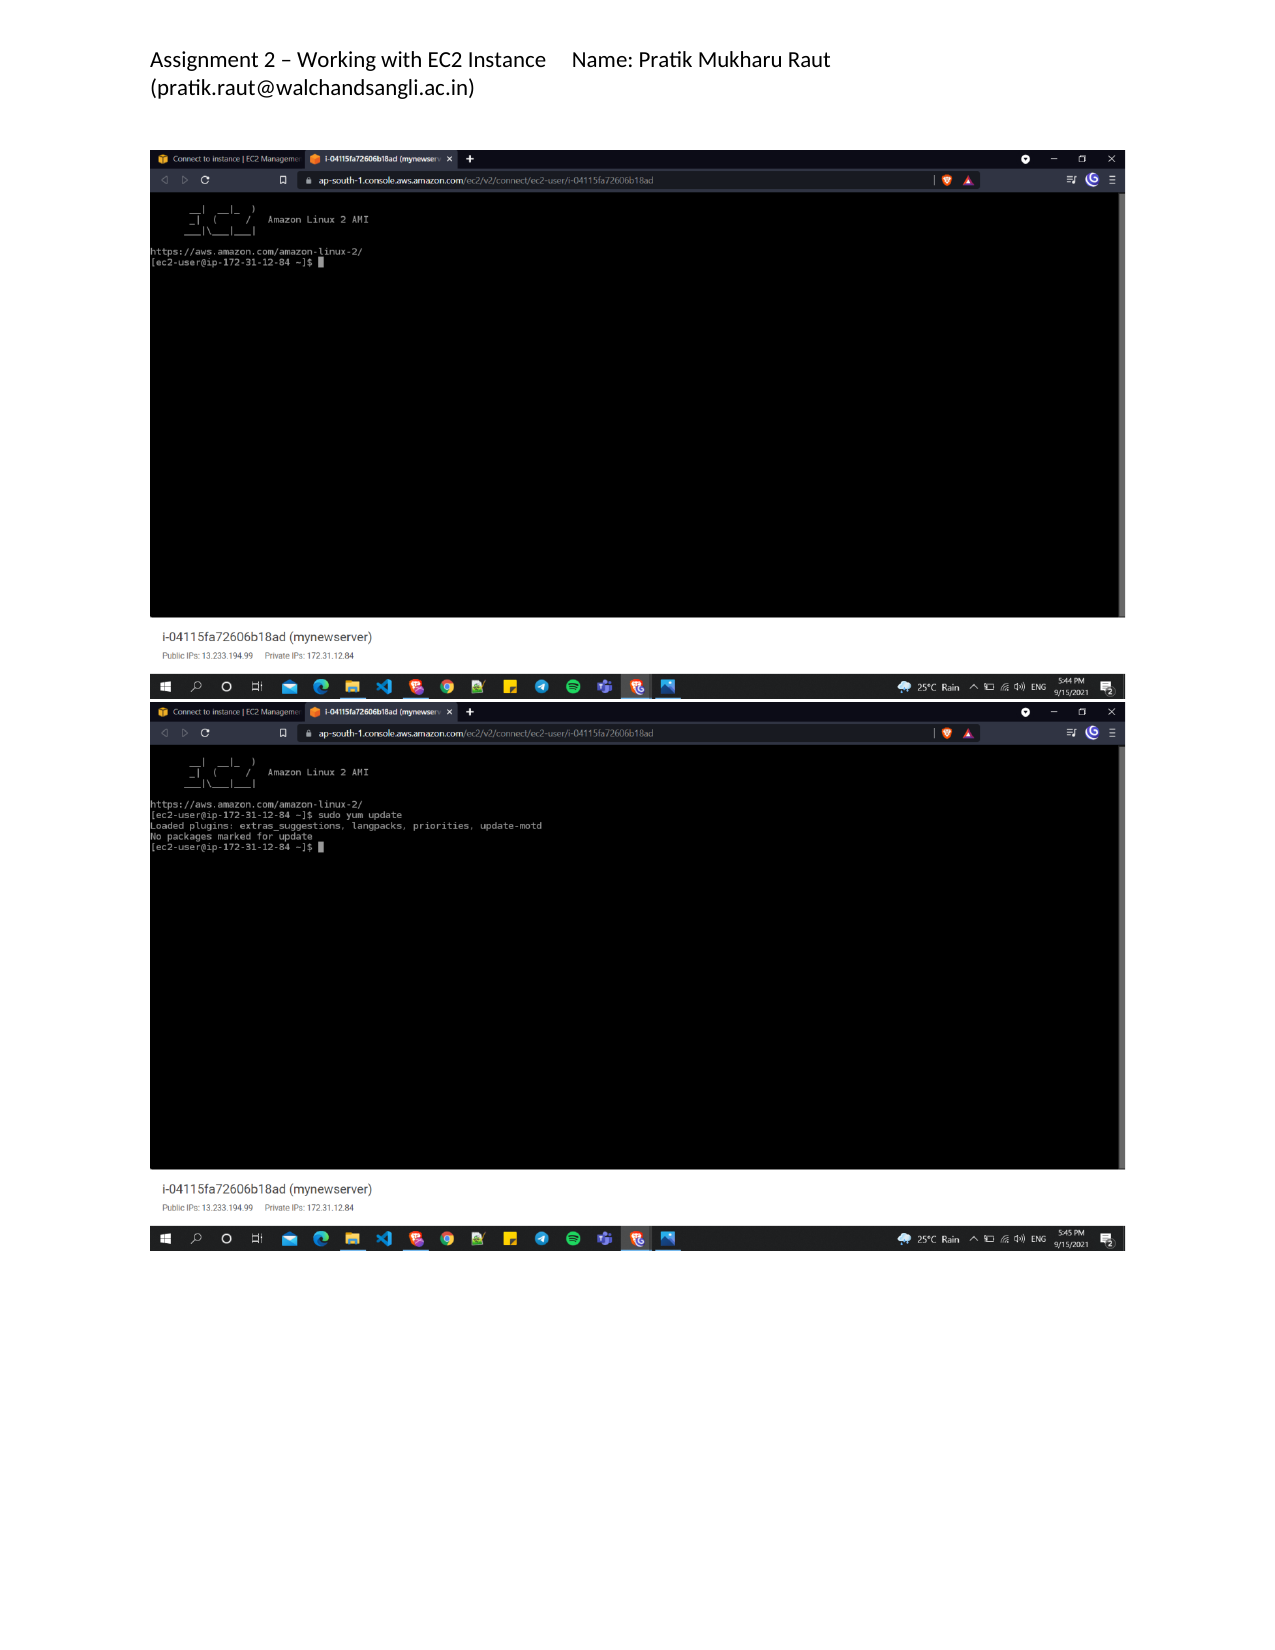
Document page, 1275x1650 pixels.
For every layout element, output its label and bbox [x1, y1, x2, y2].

picture [150, 150, 1125, 699]
picture [150, 702, 1125, 1251]
